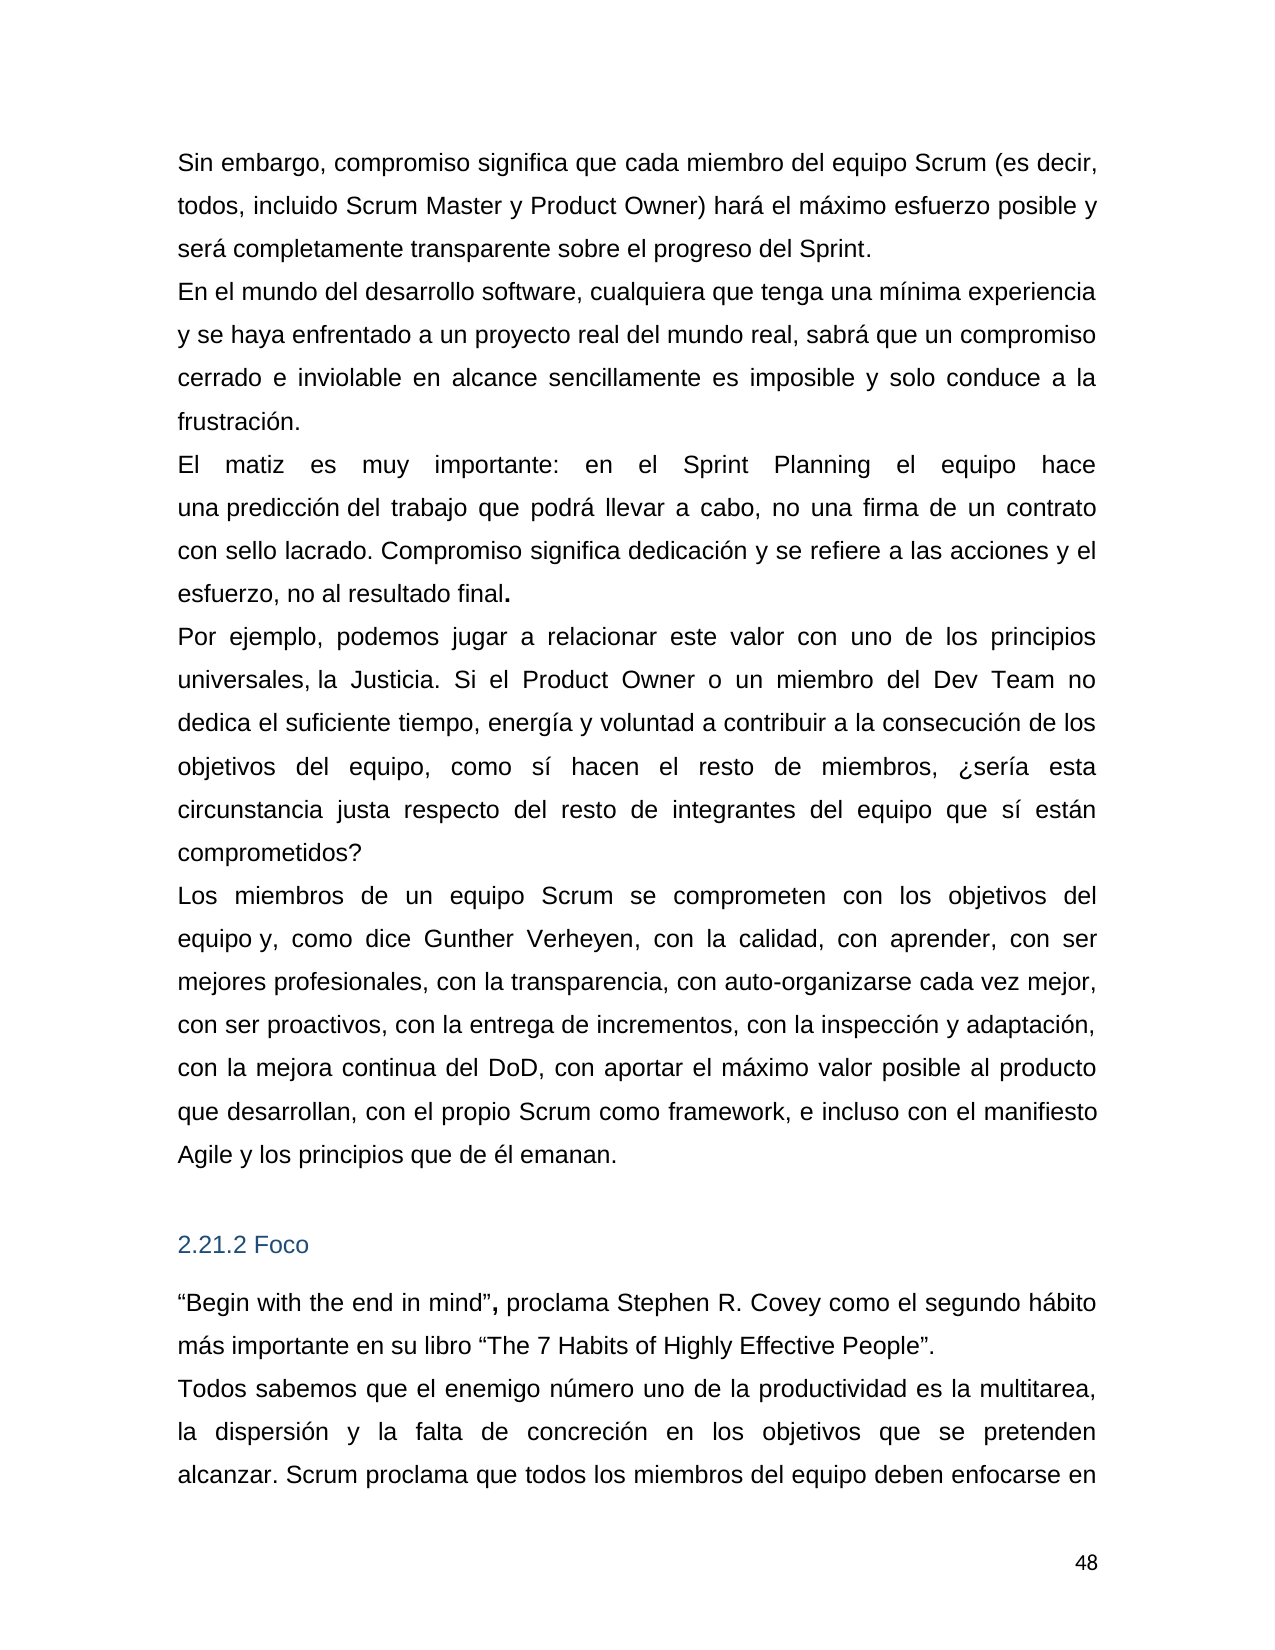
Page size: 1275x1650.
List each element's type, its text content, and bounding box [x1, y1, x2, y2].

text En el mundo del desarrollo software, cualquiera que tenga una mínima experiencia y se haya enfrentado a un proyecto real del mundo real, sabrá que un compromiso cerrado e inviolable en alcance sencillamente es imposible y solo conduce a la frustración. [177, 277, 1098, 435]
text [177, 1374, 1098, 1489]
text Los miembros de un equipo Scrum se comprometen con los objetivos del equipo y, como dice Gunther Verheyen, con la calidad, con aprender, con ser mejores profesionales, con la transparencia, con auto-organizarse cada vez mejor, con ser proactivos, con la entrega de incrementos, con la inspección y adaptación, con la mejora continua del DoD, con aportar el máximo valor posible al producto que desarrollan, con el propio Scrum como framework, e incluso con el manifiesto Agile y los principios que de él emanan. [177, 881, 1098, 1168]
text “Begin with the end in mind”, proclama Stephen R. Covey como el segundo hábito más importante en su libro “The 7 Habits of Highly Effective People”. [177, 1288, 1098, 1360]
text El matiz es muy importante: en el Sprint Planning el equipo hace una predicción del trabajo que podrá llevar a cabo, no una firma de un contrato con sello lacrado. Compromiso significa dedicación y se refiere a las acciones y el esfuerzo, no al resultado final. [177, 449, 1098, 608]
text Por ejemplo, podemos jugar a relacionar este valor con uno de los principios universales, la Justicia. Si el Product Owner o un miembro del Dev Team no dedica el suficiente tiempo, energía y voluntad a contribuir a la consecución de los objetivos del equipo, como sí hacen el resto de miembros, ¿sería esta circunstancia justa respecto del resto de integrantes del equipo que sí están comprometidos? [177, 622, 1098, 866]
subtitle 2.21.2 Foco [177, 1230, 1098, 1259]
text Sin embargo, compromiso significa que cada miembro del equipo Scrum (es decir, todos, incluido Scrum Master y Product Owner) hará el máximo esfuerzo posible y será completamente transparente sobre el progreso del Sprint. [177, 148, 1098, 263]
